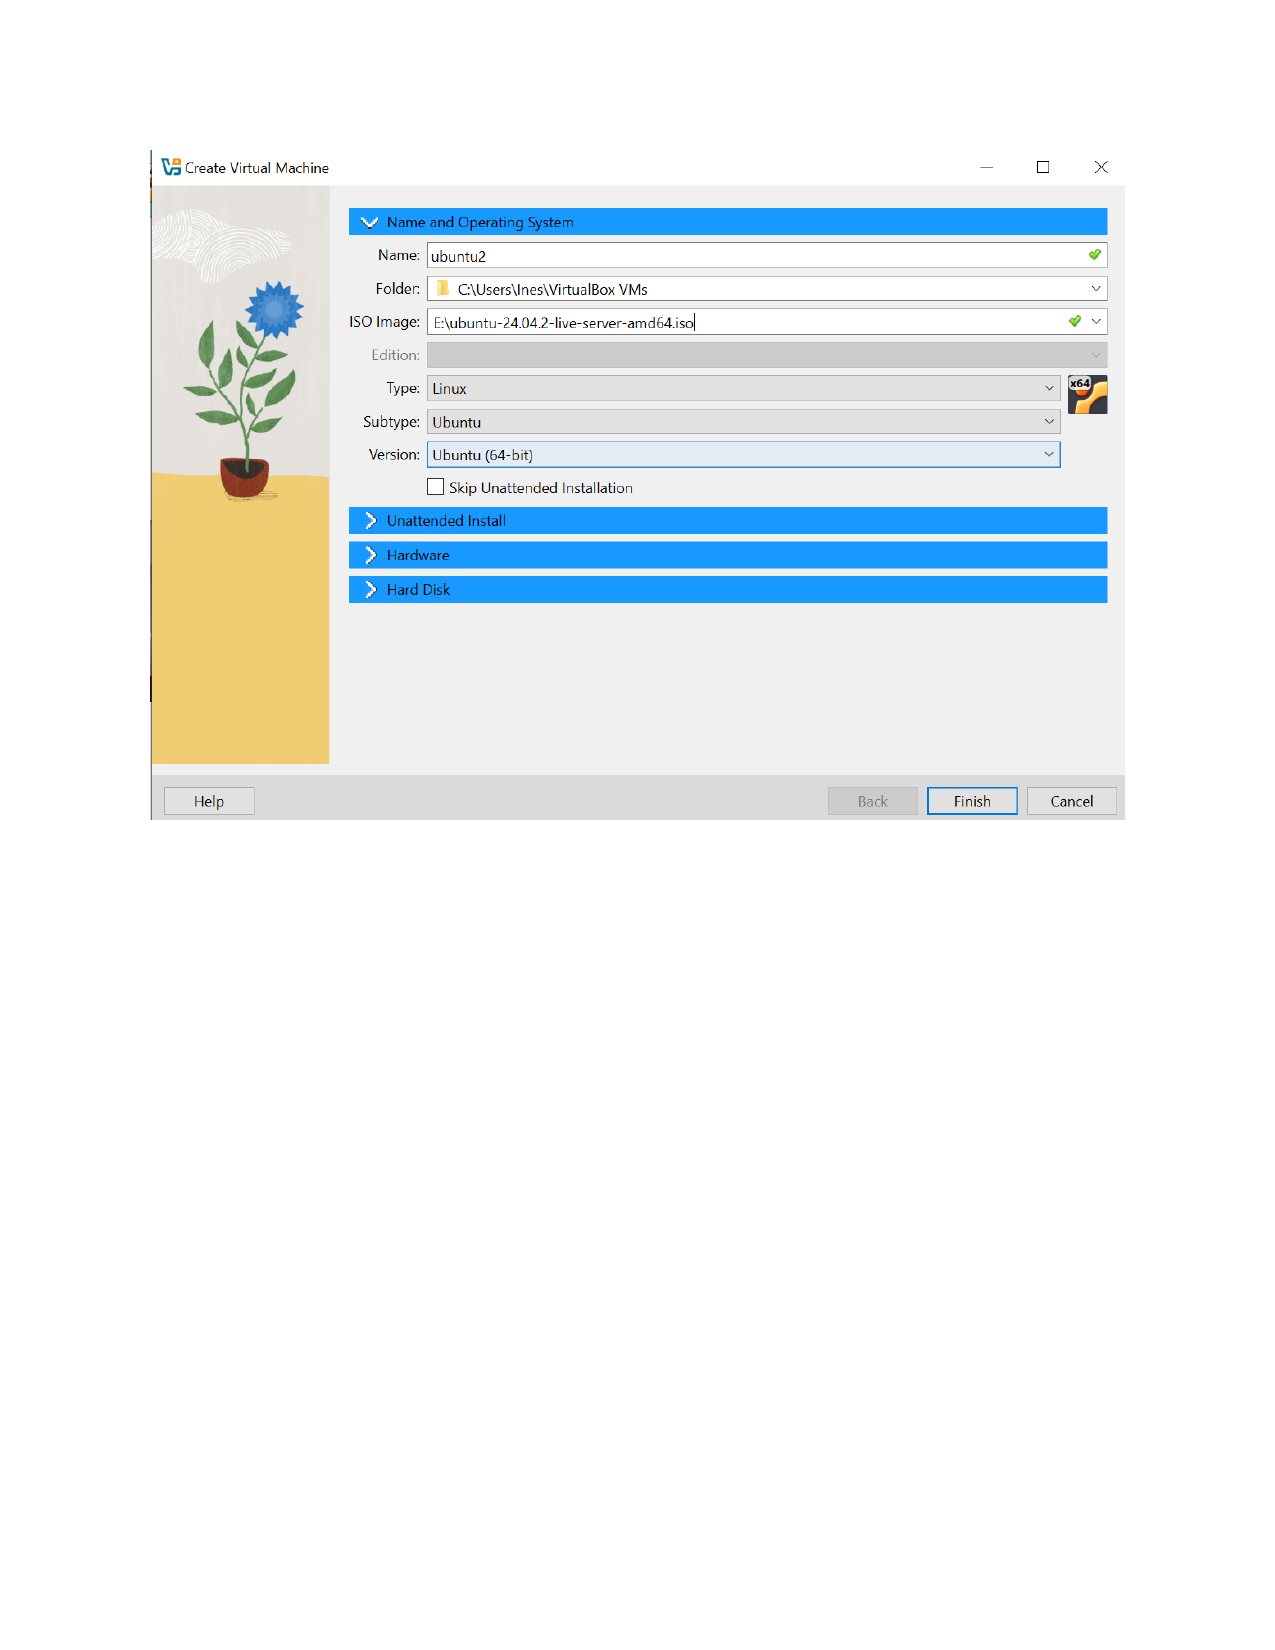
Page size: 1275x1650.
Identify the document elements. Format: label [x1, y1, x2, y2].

picture [150, 150, 1125, 820]
